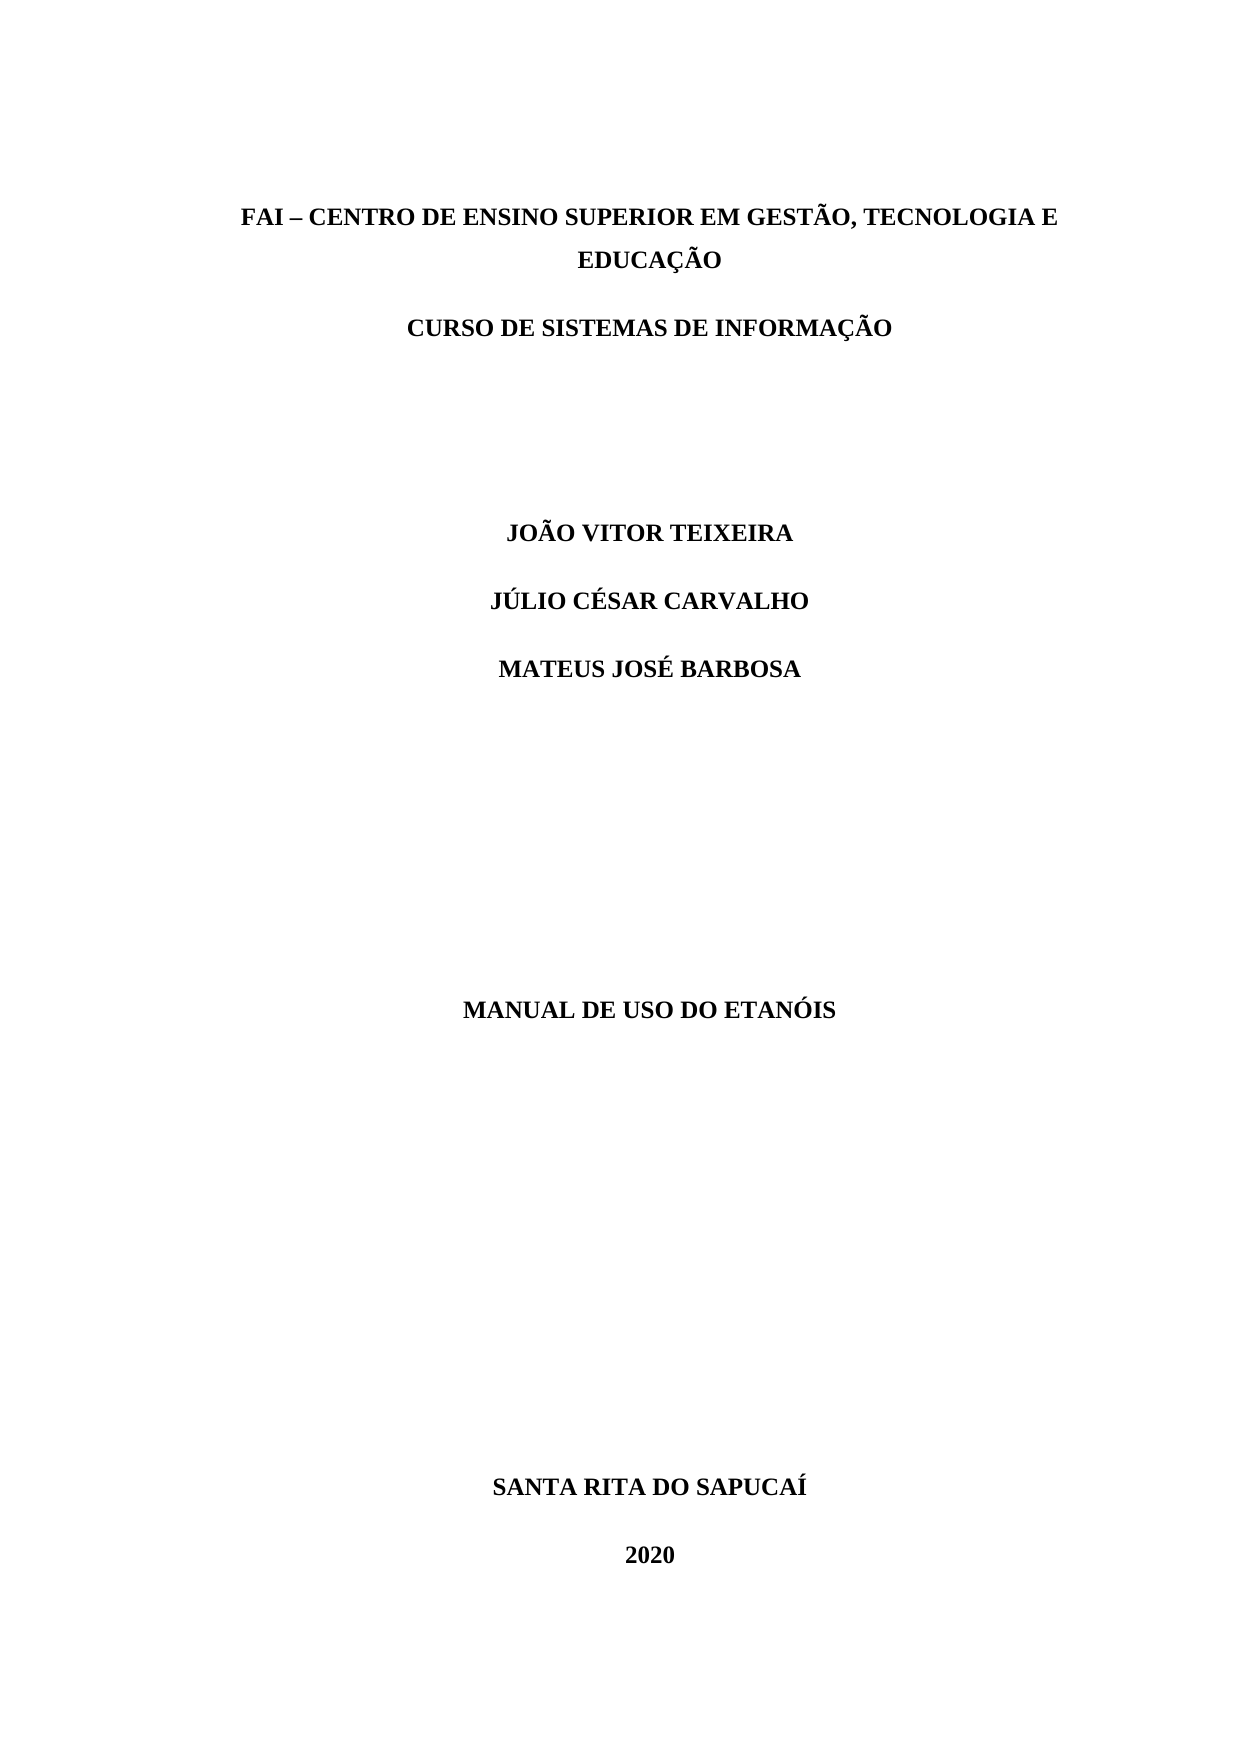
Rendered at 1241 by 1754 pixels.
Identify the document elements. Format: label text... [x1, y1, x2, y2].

text CURSO DE SISTEMAS DE INFORMAÇÃO [177, 313, 1122, 342]
text MATEUS JOSÉ BARBOSA [177, 654, 1122, 683]
text MANUAL DE USO DO ETANÓIS [177, 995, 1122, 1023]
text JOÃO VITOR TEIXEIRA [177, 518, 1122, 547]
text FAI – CENTRO DE ENSINO SUPERIOR EM GESTÃO, TECNOLOGIA E EDUCAÇÃO [177, 202, 1122, 274]
text SANTA RITA DO SAPUCAÍ [177, 1472, 1122, 1500]
text 2020 [177, 1540, 1122, 1568]
text JÚLIO CÉSAR CARVALHO [177, 586, 1122, 615]
